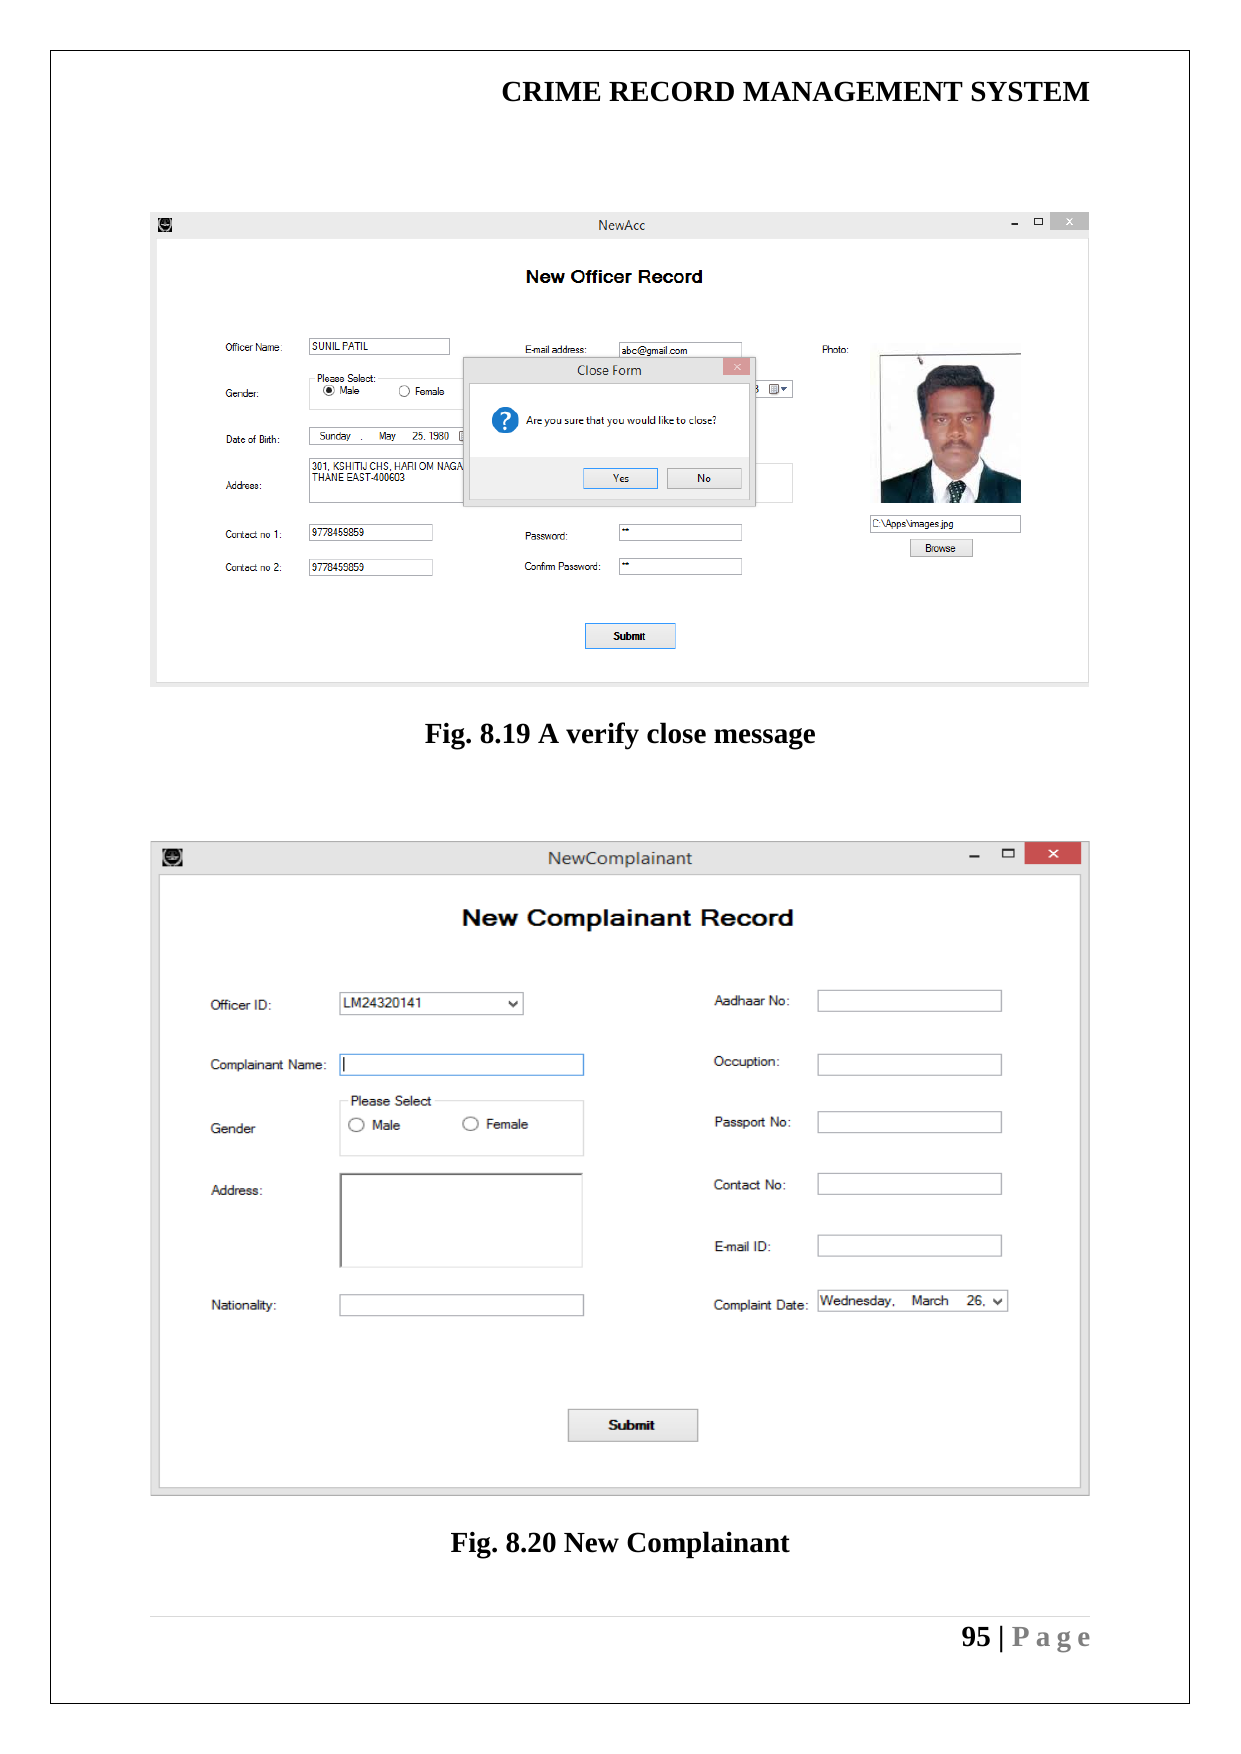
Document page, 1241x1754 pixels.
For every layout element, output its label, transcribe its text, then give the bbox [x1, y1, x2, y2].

picture [150, 841, 1090, 1496]
text Fig. 8.20 New Complainant [150, 1526, 1090, 1559]
text Fig. 8.19 A verify close message [150, 716, 1090, 749]
picture [150, 212, 1089, 687]
